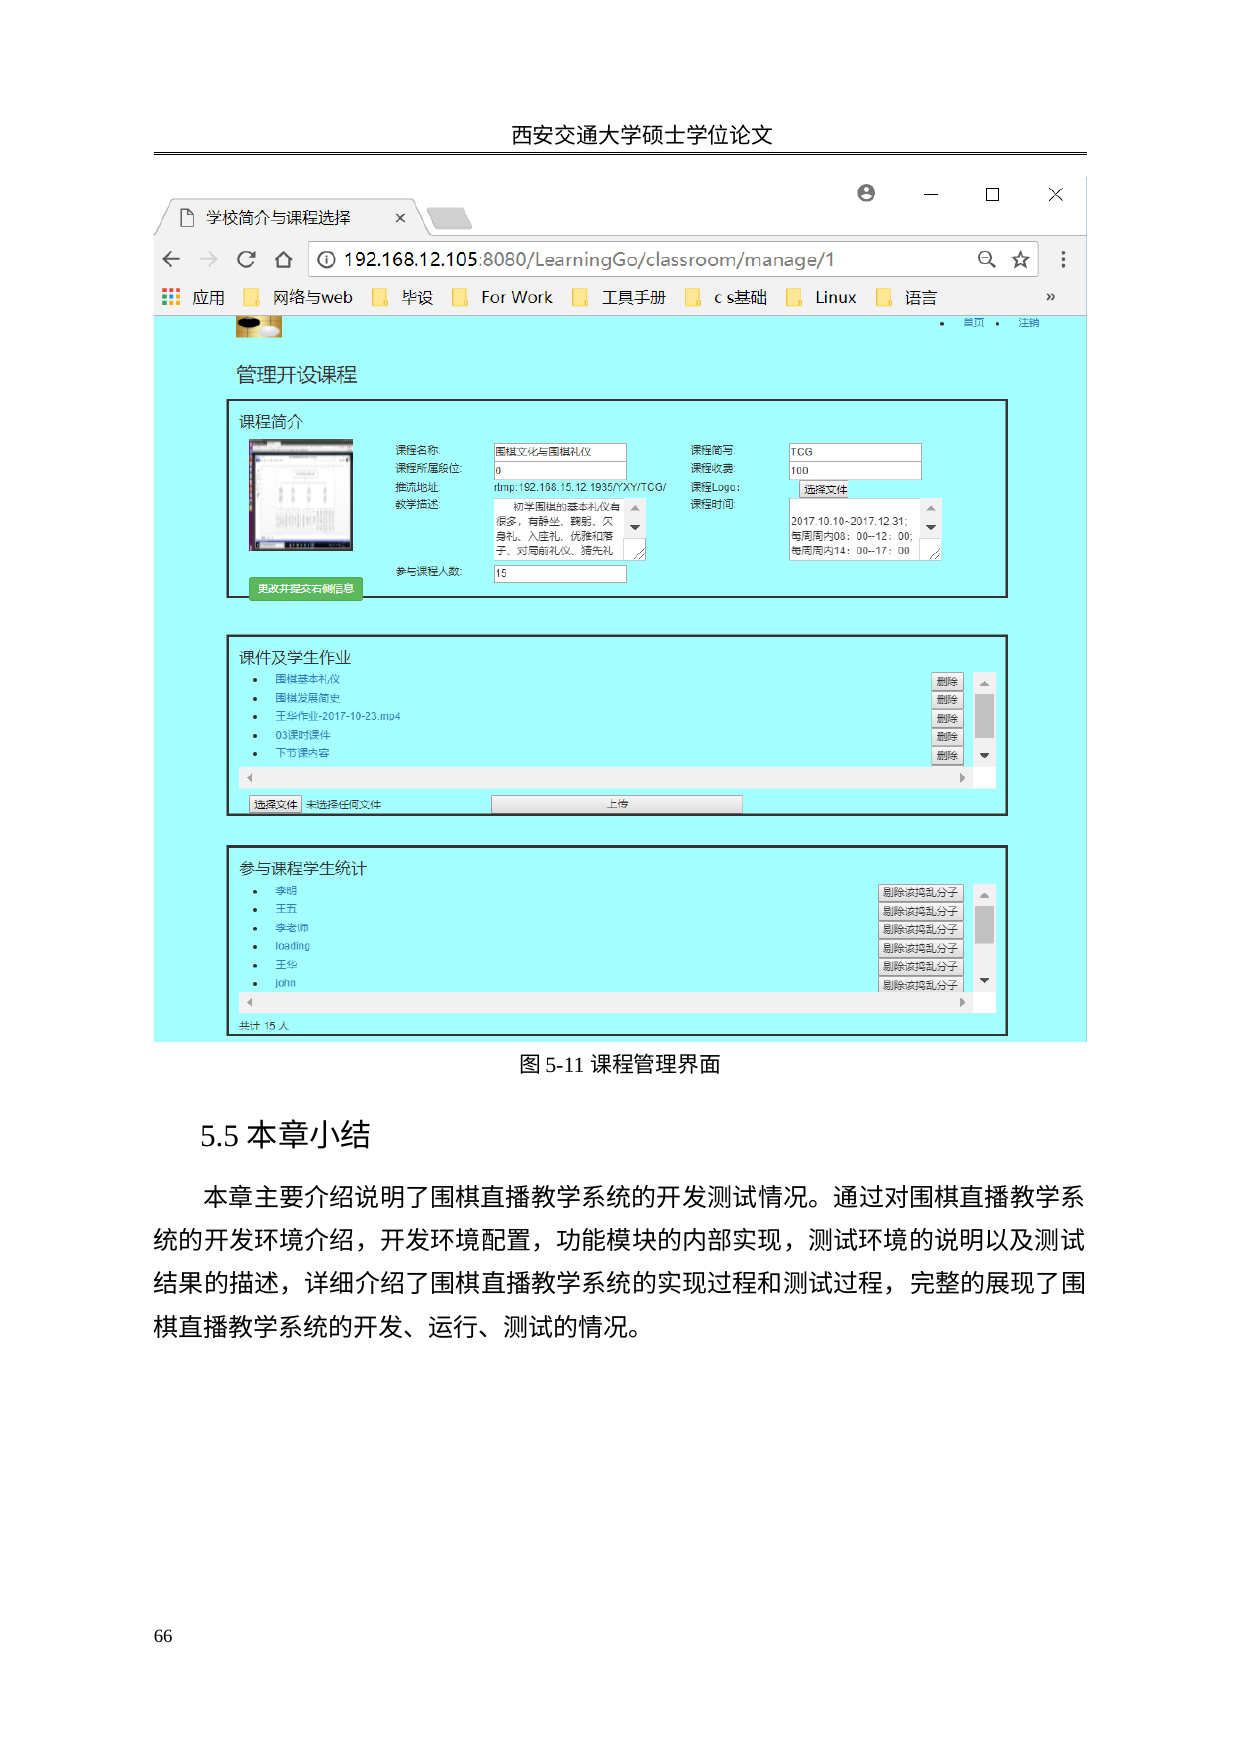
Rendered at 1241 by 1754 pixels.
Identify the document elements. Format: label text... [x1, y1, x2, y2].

text 本章主要介绍说明了围棋直播教学系统的开发测试情况。通过对围棋直播教学系统的开发环境介绍，开发环境配置，功能模块的内部实现，测试环境的说明以及测试结果的描述，详细介绍了围棋直播教学系统的实现过程和测试过程，完整的展现了围棋直播教学系统的开发、运行、测试的情况。 [153, 1177, 1087, 1344]
text 图5-11 课程管理界面 [153, 1047, 1087, 1079]
picture [153, 177, 1087, 1042]
subtitle 本章小结 [200, 1110, 1087, 1156]
